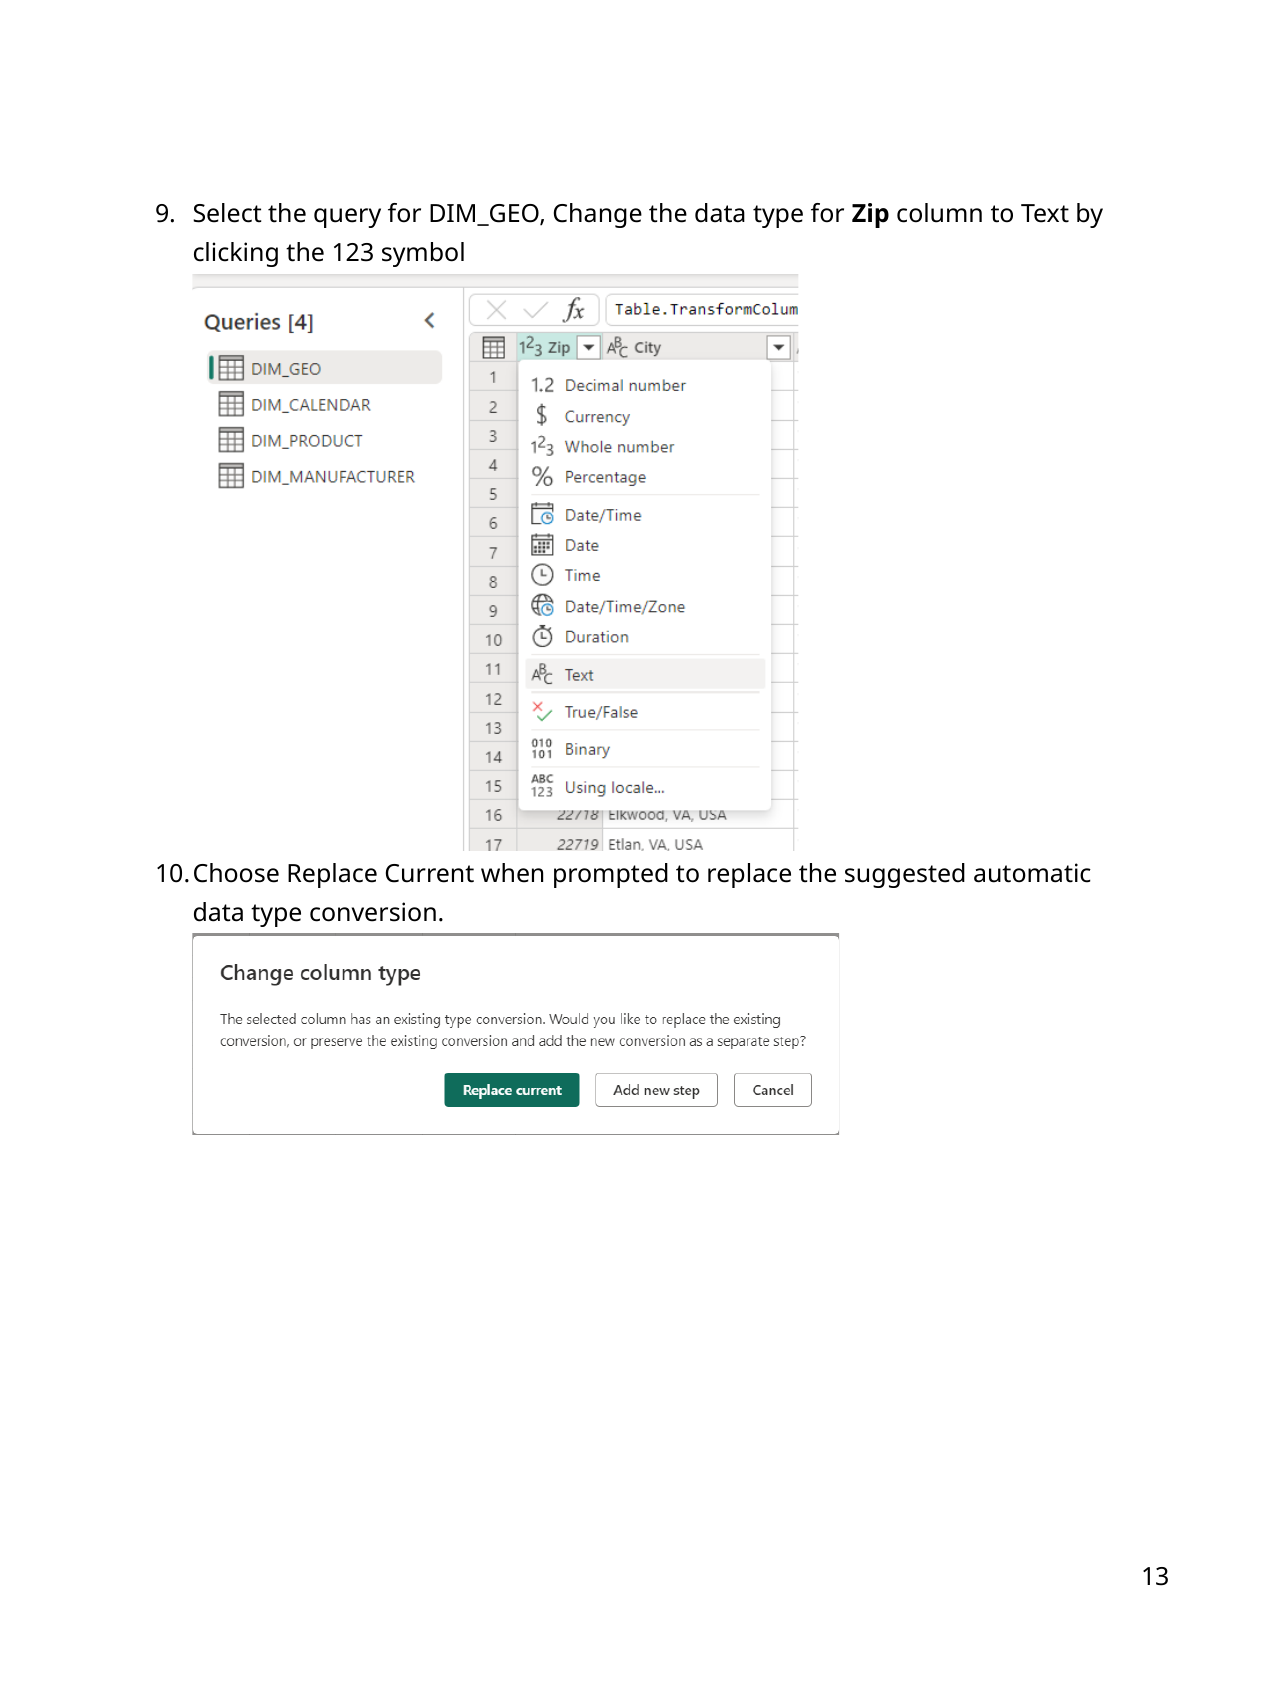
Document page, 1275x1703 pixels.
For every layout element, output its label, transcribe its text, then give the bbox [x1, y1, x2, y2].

picture [192, 274, 799, 851]
picture [192, 933, 840, 1135]
